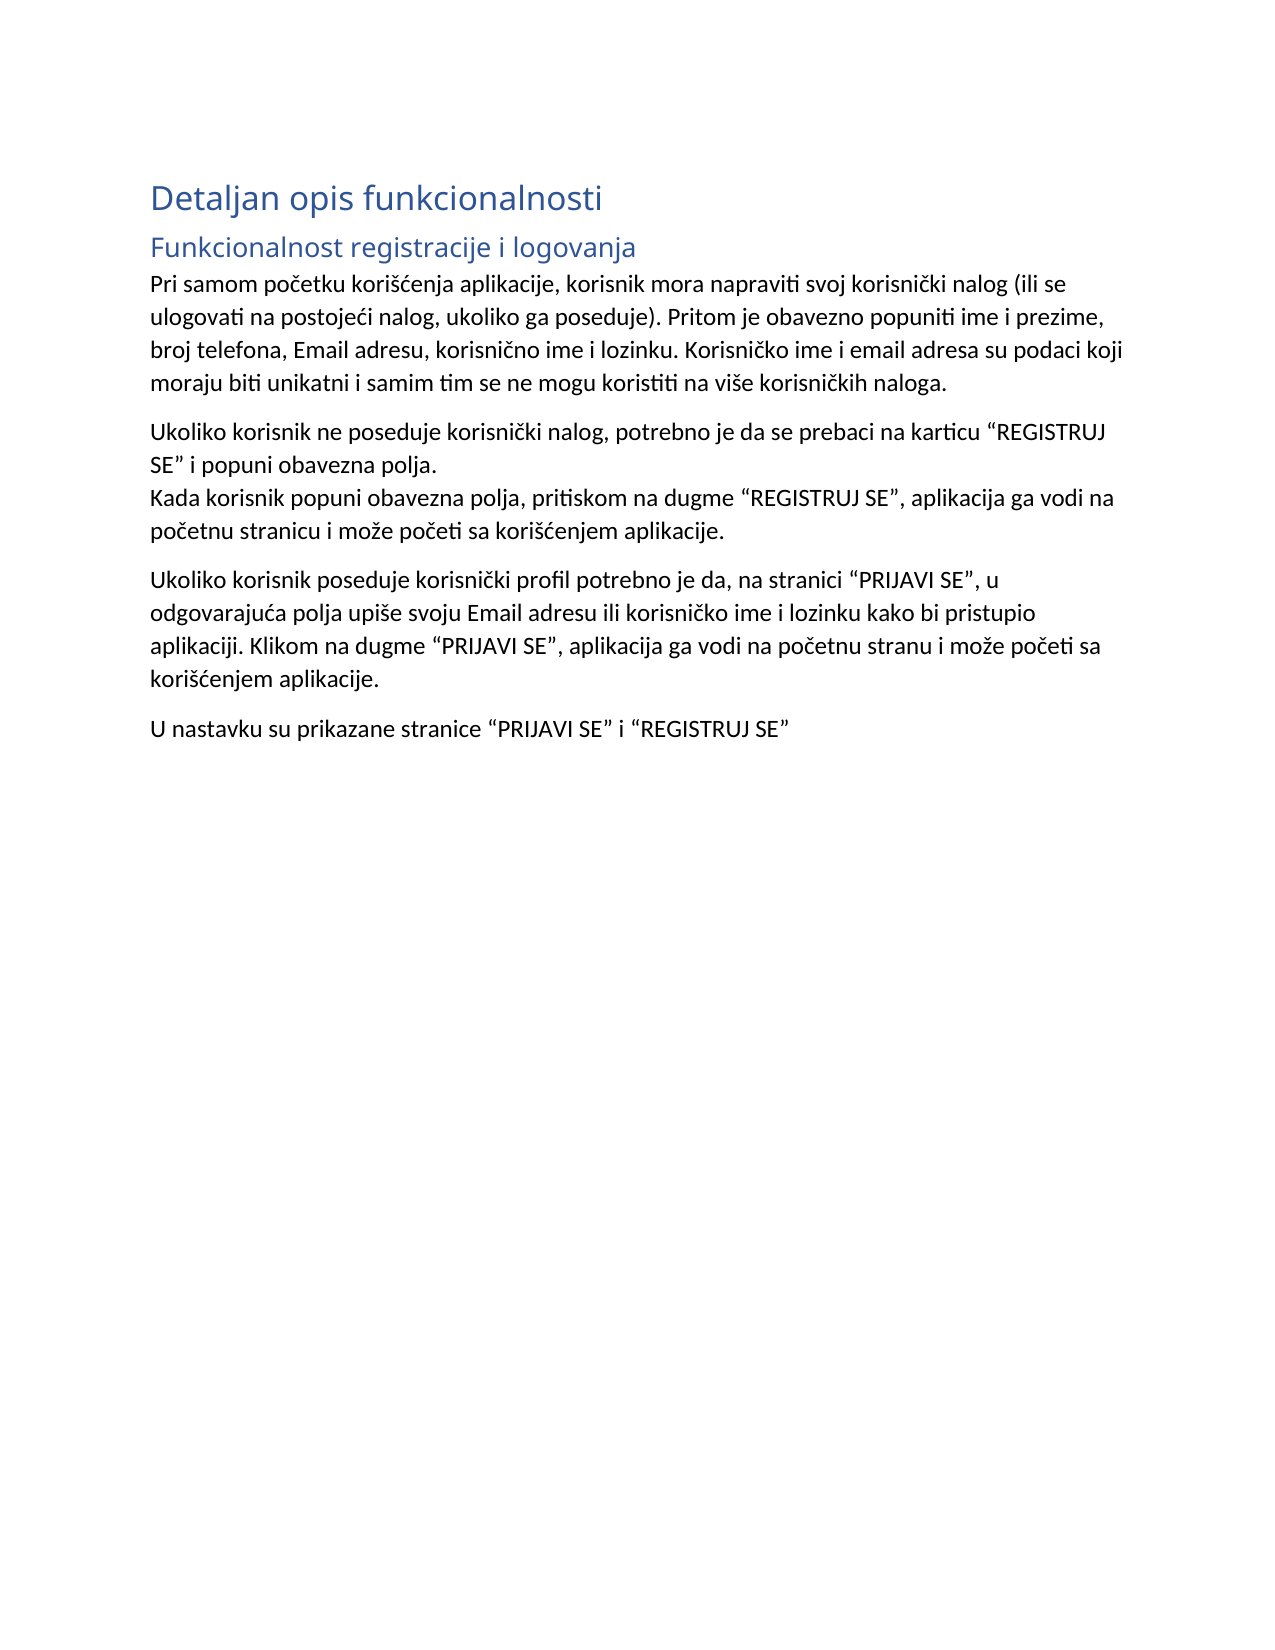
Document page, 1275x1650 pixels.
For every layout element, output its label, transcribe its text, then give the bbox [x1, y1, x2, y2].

subtitle Detaljan opis funkcionalnosti [150, 175, 1125, 220]
text U nastavku su prikazane stranice “PRIJAVI SE” i “REGISTRUJ SE” [150, 713, 1125, 743]
subtitle Funkcionalnost registracije i logovanja [150, 228, 1125, 265]
text Ukoliko korisnik poseduje korisnički profil potrebno je da, na stranici “PRIJAVI SE”, u odgovarajuća polja upiše svoju Email adresu ili korisničko ime i lozinku kako bi pristupio aplikaciji. Klikom na dugme “PRIJAVI SE”, aplikacija ga vodi na početnu stranu i može početi sa korišćenjem aplikacije. [150, 564, 1125, 694]
text Ukoliko korisnik ne poseduje korisnički nalog, potrebno je da se prebaci na karticu “REGISTRUJ SE” i popuni obavezna polja. Kada korisnik popuni obavezna polja, pritiskom na dugme “REGISTRUJ SE”, aplikacija ga vodi na početnu stranicu i može početi sa korišćenjem aplikacije. [150, 416, 1125, 546]
text Pri samom početku korišćenja aplikacije, korisnik mora napraviti svoj korisnički nalog (ili se ulogovati na postojeći nalog, ukoliko ga poseduje). Pritom je obavezno popuniti ime i prezime, broj telefona, Email adresu, korisnično ime i lozinku. Korisničko ime i email adresa su podaci koji moraju biti unikatni i samim tim se ne mogu koristiti na više korisničkih naloga. [150, 268, 1125, 397]
